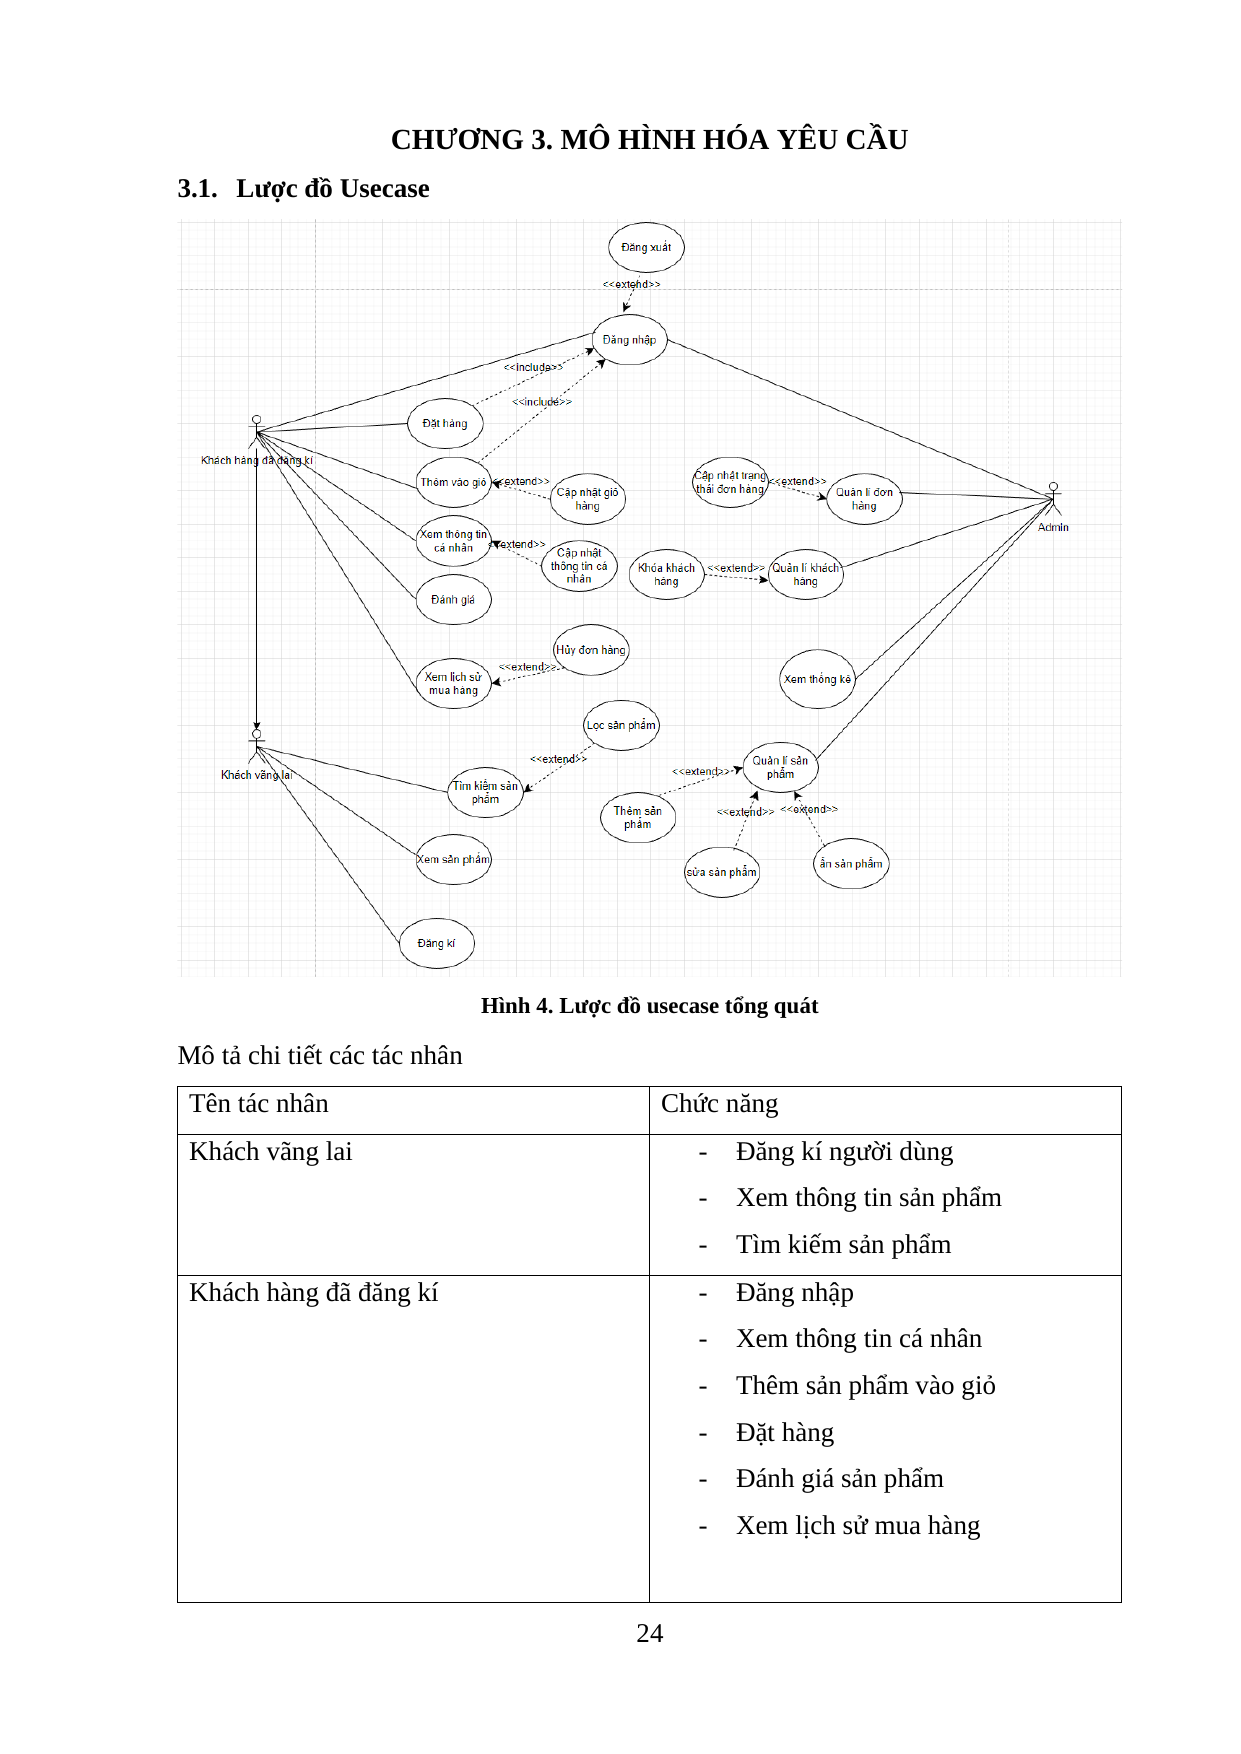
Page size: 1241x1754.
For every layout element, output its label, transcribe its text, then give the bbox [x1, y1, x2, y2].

table_cell Khách vãng lai [178, 1135, 649, 1274]
text Mô tả chi tiết các tác nhân [177, 1039, 1122, 1070]
table_cell Khách hàng đã đăng kí [178, 1276, 649, 1602]
table_cell Đăng kí người dùng Xem thông tin sản phẩm Tìm kiếm sản phẩm [650, 1135, 1121, 1274]
table_header Tên tác nhân [178, 1087, 649, 1133]
subtitle CHƯƠNG 3. MÔ HÌNH HÓA YÊU CẦU [177, 122, 1122, 156]
picture [177, 219, 1123, 977]
subtitle Lược đồ Usecase [177, 173, 1122, 204]
table_header Chức năng [650, 1087, 1121, 1133]
text Hình 4. Lược đồ usecase tổng quát [177, 992, 1122, 1018]
table_cell Đăng nhập Xem thông tin cá nhân Thêm sản phẩm vào giỏ Đặt hàng Đánh giá sản phẩm Xem lịch sử mua hàng [650, 1276, 1121, 1602]
